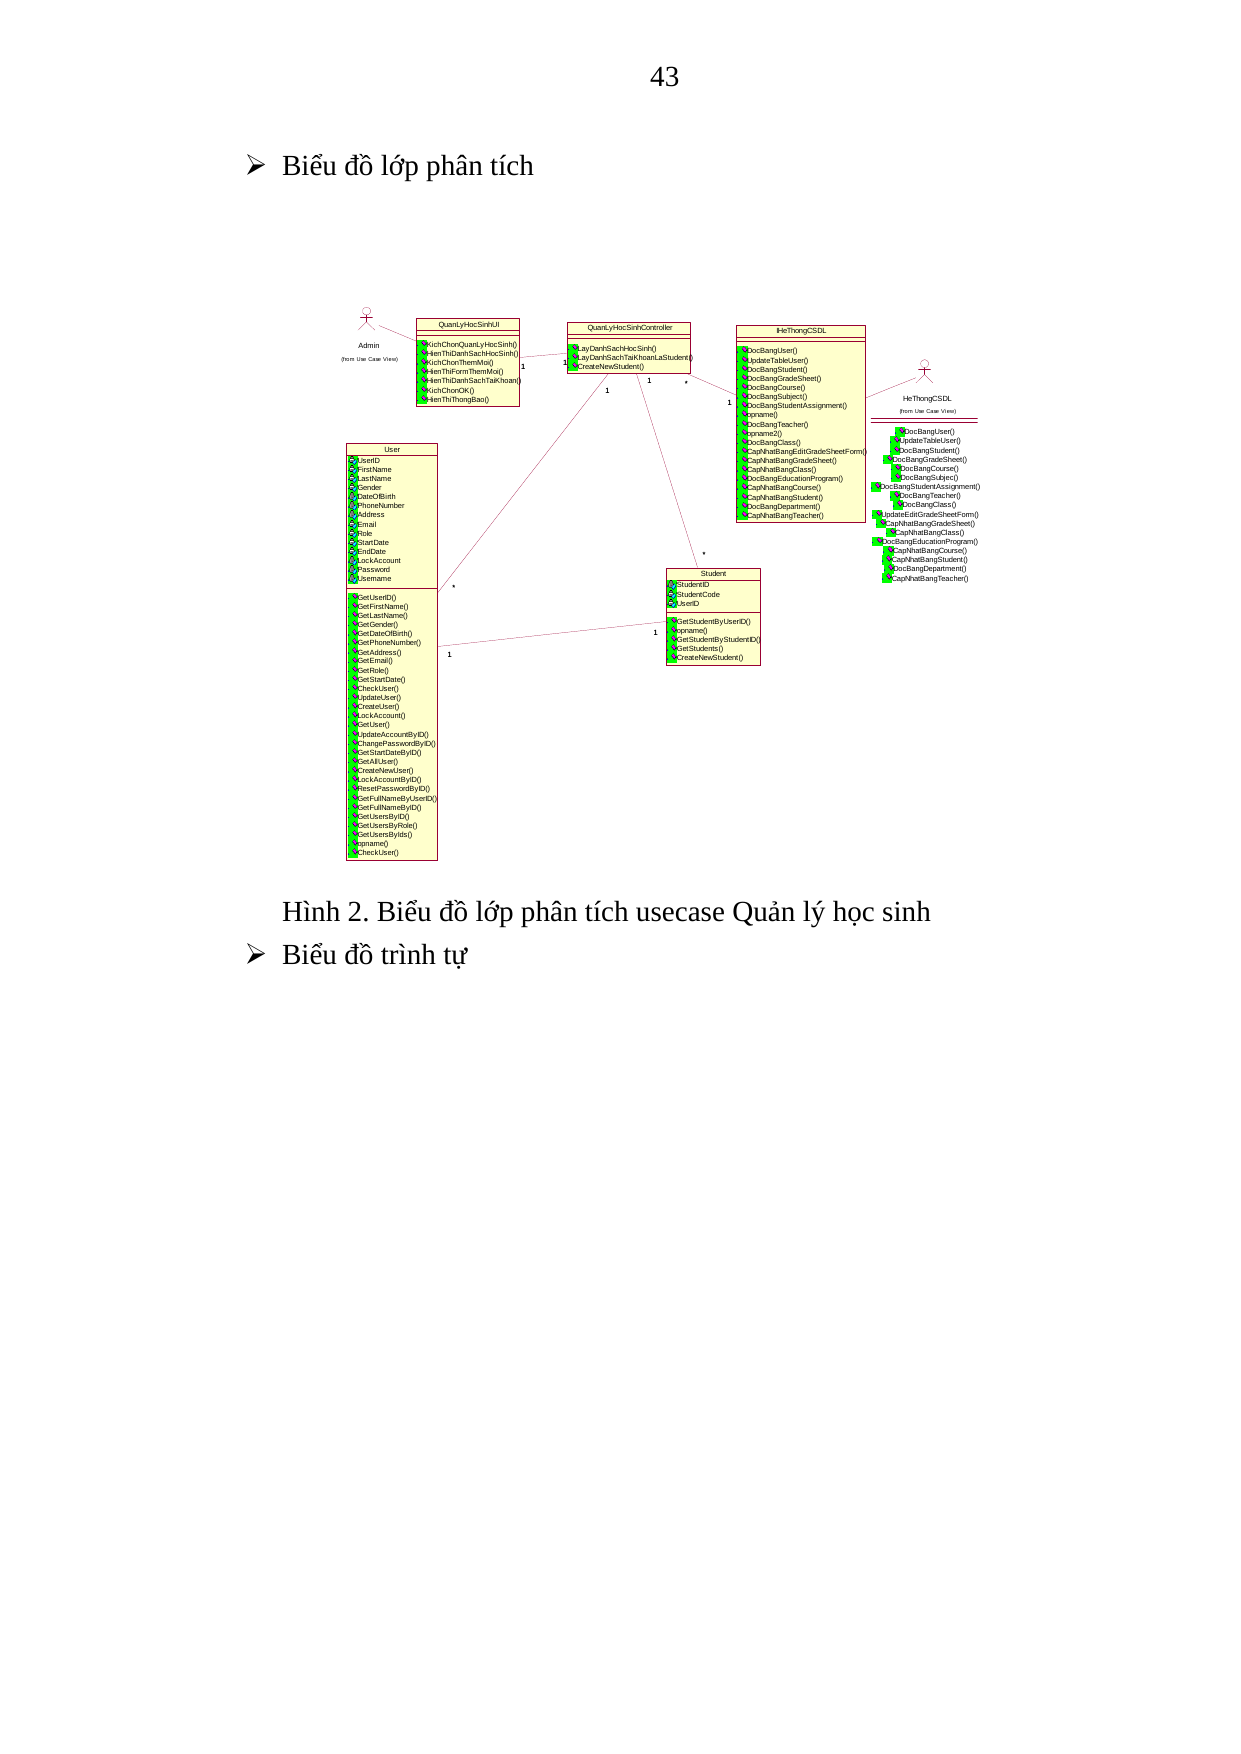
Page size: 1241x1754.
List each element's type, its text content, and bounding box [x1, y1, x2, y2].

list Biểu đồ lớp phân tích [244, 148, 1122, 181]
list Hình 2. Biểu đồ lớp phân tích usecase Quản lý học sinh [282, 894, 1122, 927]
list Biểu đồ trình tự [244, 937, 1122, 971]
